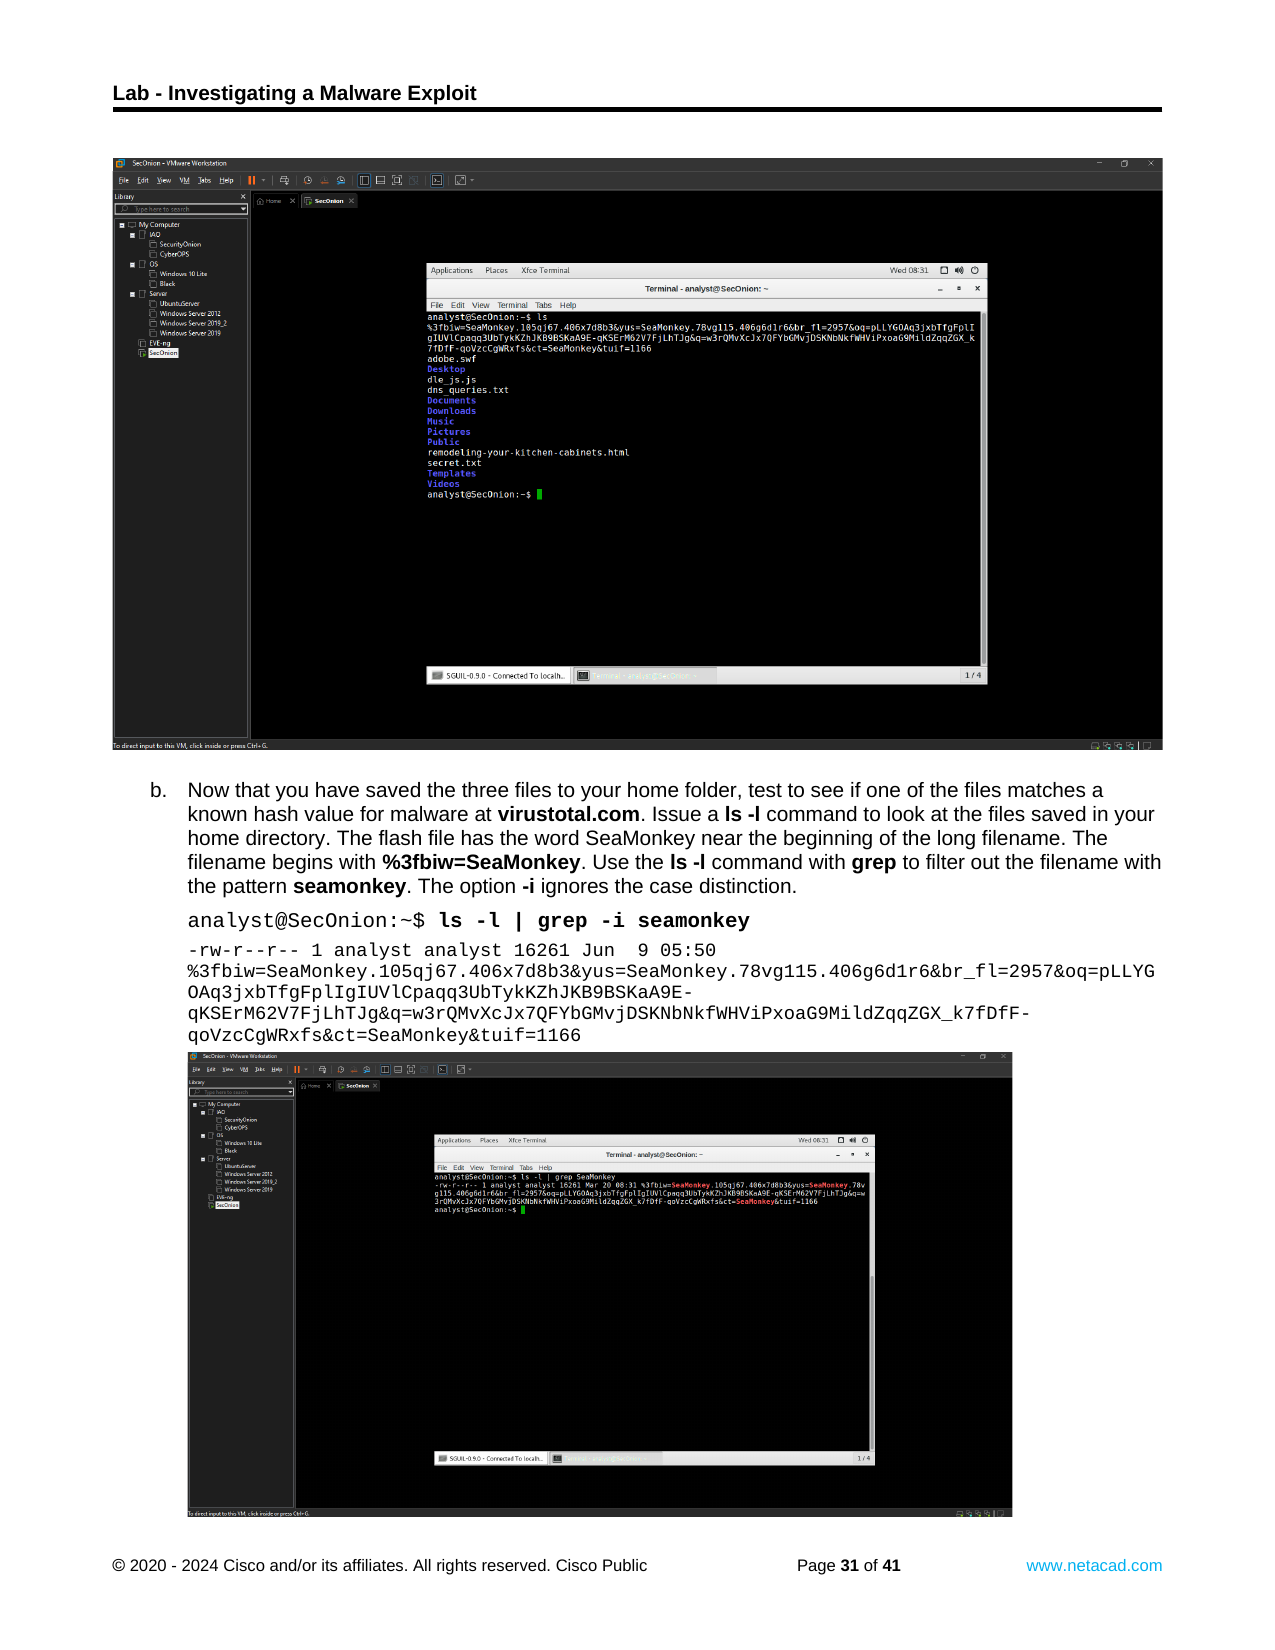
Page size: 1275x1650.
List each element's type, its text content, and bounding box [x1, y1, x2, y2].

text -rw-r--r-- 1 analyst analyst 16261 Jun 9 05:50 %3fbiw=SeaMonkey.105qj67.406x7d8b3&yus=SeaMonkey.78vg115.406g6d1r6&br_fl=2957&oq=pLLYGOAq3jxbTfgFplIgIUVlCpaqq3UbTykKZhJKB9BSKaA9E-qKSErM62V7FjLhTJg&q=w3rQMvXcJx7QFYbGMvjDSKNbNkfWHViPxoaG9MildZqqZGX_k7fDfF-qoVzcCgWRxfs&ct=SeaMonkey&tuif=1166 [187, 940, 1162, 1047]
list Now that you have saved the three files to your home folder, test to see if one of the files matches a known hash value for malware at virustotal.com. Issue a ls -l command to look at the files saved in your home directory. The flash file has the word SeaMonkey near the beginning of the long filename. The filename begins with %3fbiw=SeaMonkey. Use the ls -l command with grep to filter out the filename with the pattern seamonkey. The option -i ignores the case distinction. [150, 778, 1162, 898]
picture [187, 1052, 1013, 1517]
text analyst@SecOnion:~$ ls -l | grep -i seamonkey [187, 911, 1162, 934]
picture [112, 158, 1163, 750]
